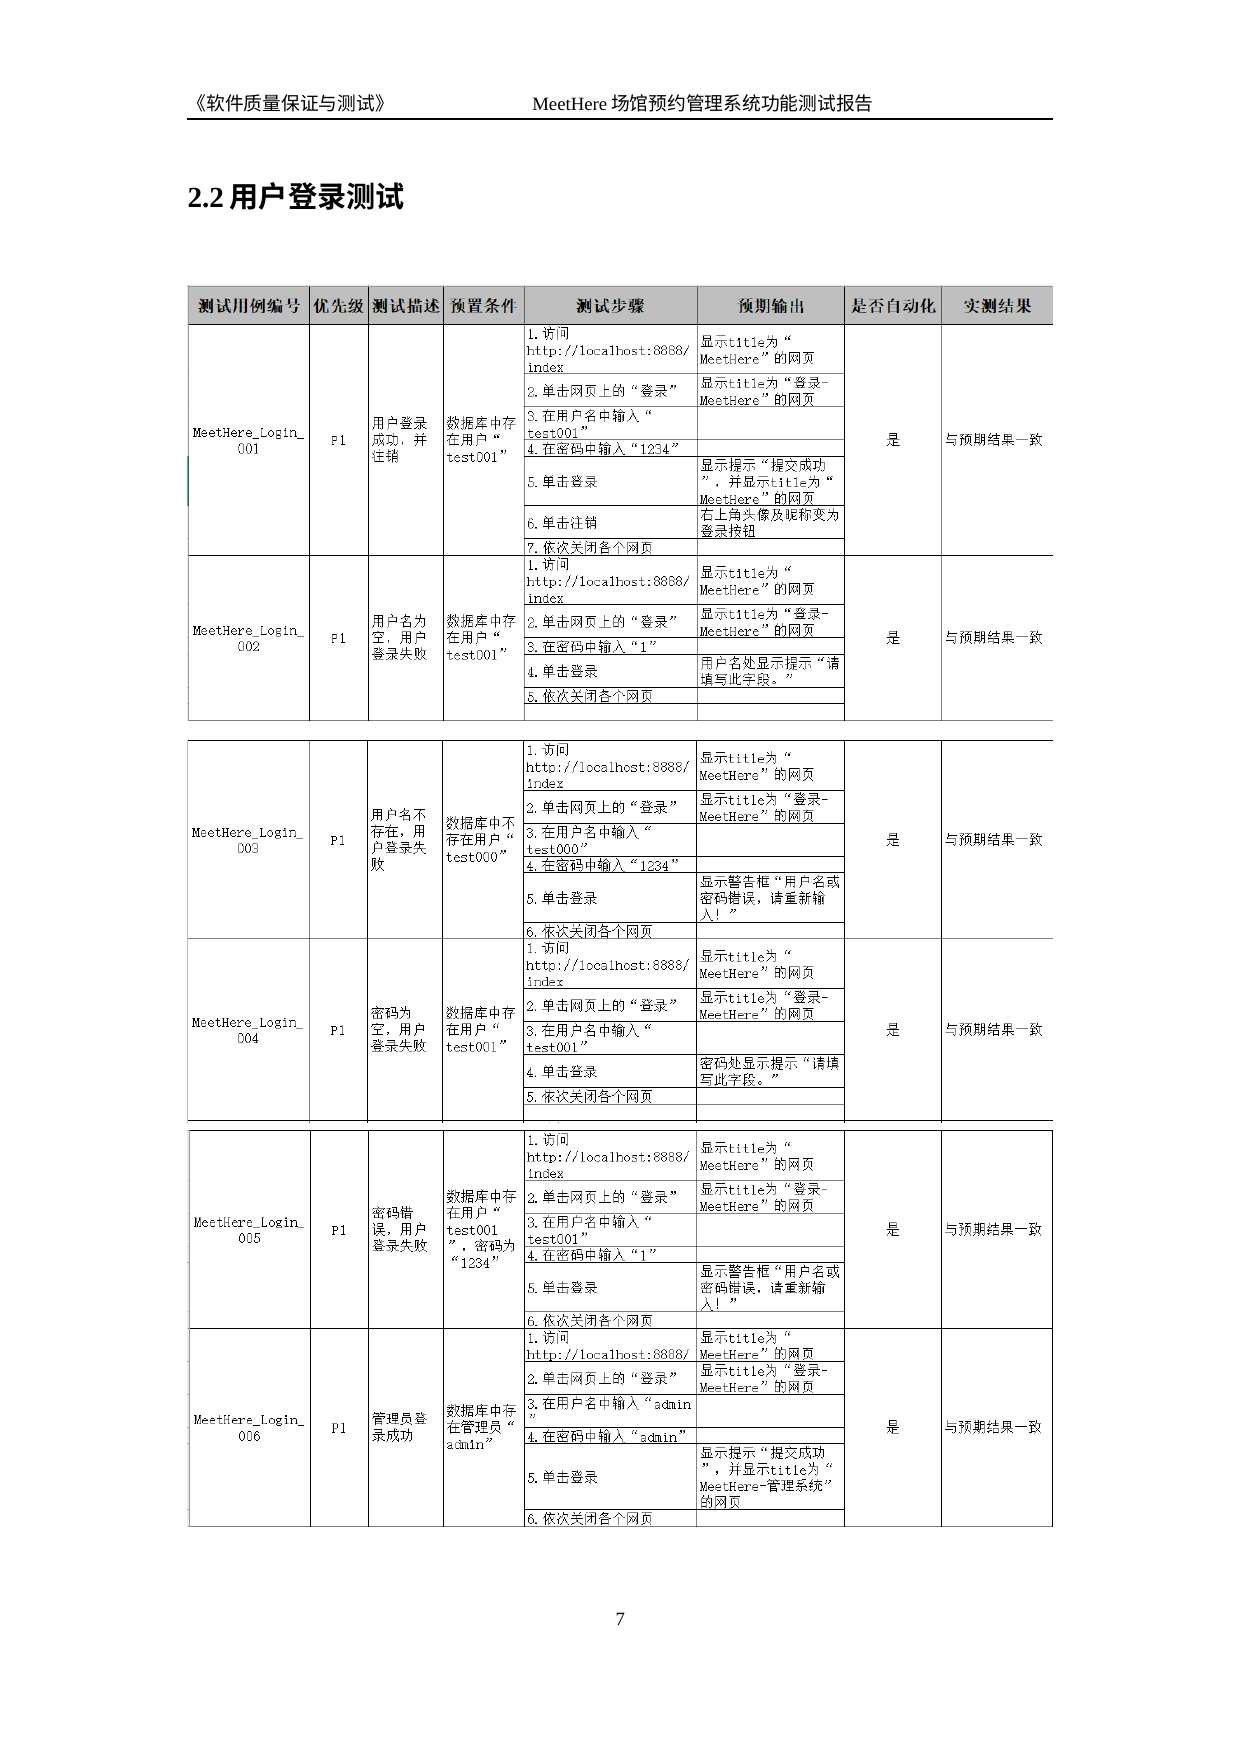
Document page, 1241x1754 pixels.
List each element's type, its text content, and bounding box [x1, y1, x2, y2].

subtitle 2.2用户登录测试 [187, 162, 1053, 227]
picture [187, 740, 1053, 1123]
picture [187, 1130, 1053, 1527]
picture [187, 285, 1053, 721]
